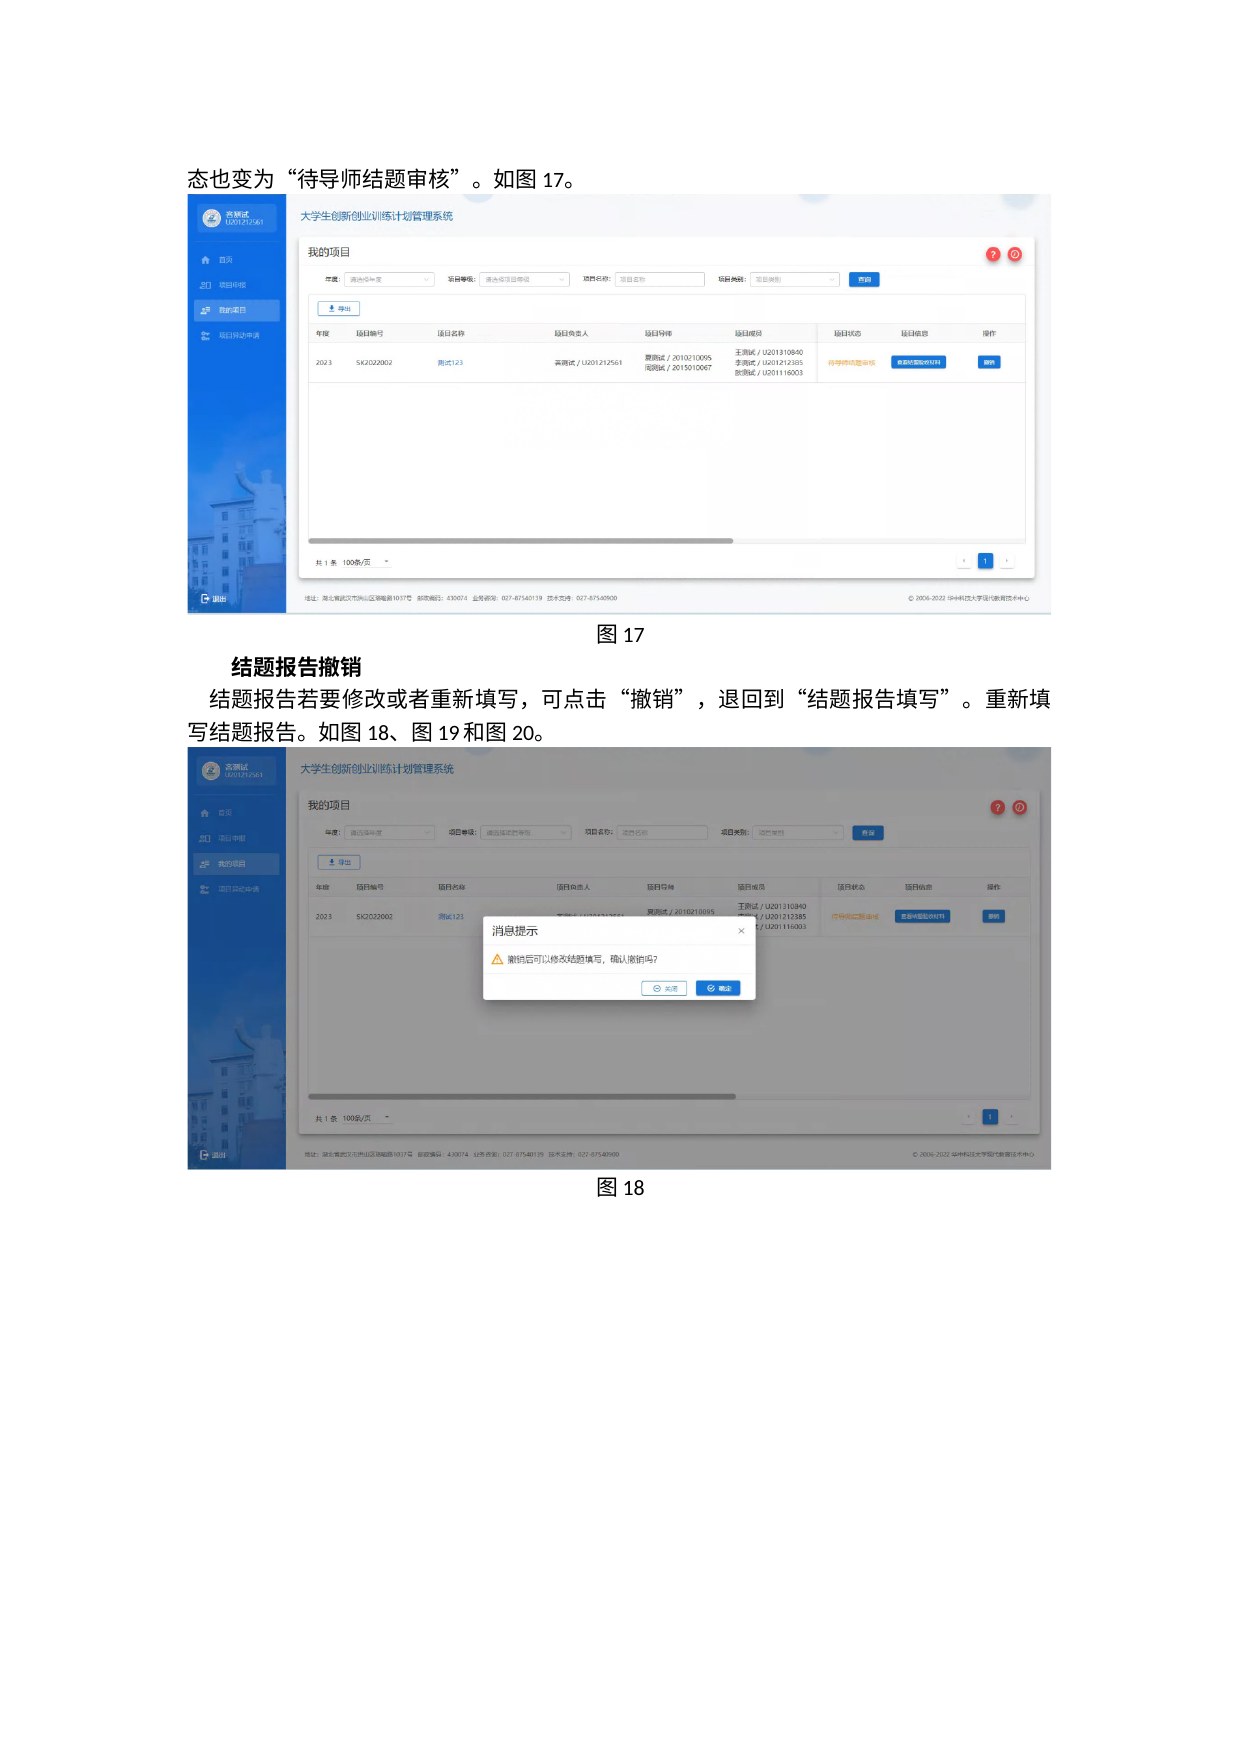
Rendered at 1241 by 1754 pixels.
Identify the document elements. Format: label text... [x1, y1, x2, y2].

text 图17 [187, 617, 1053, 649]
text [187, 162, 1053, 194]
text 结题报告撤销 [187, 649, 1053, 682]
text 结题报告若要修改或者重新填写，可点击“撤销”，退回到“结题报告填写”。重新填写结题报告。如图18、图19和图20。 [187, 682, 1053, 747]
text 图18 [187, 1169, 1053, 1202]
picture [187, 747, 1052, 1170]
picture [187, 194, 1052, 615]
